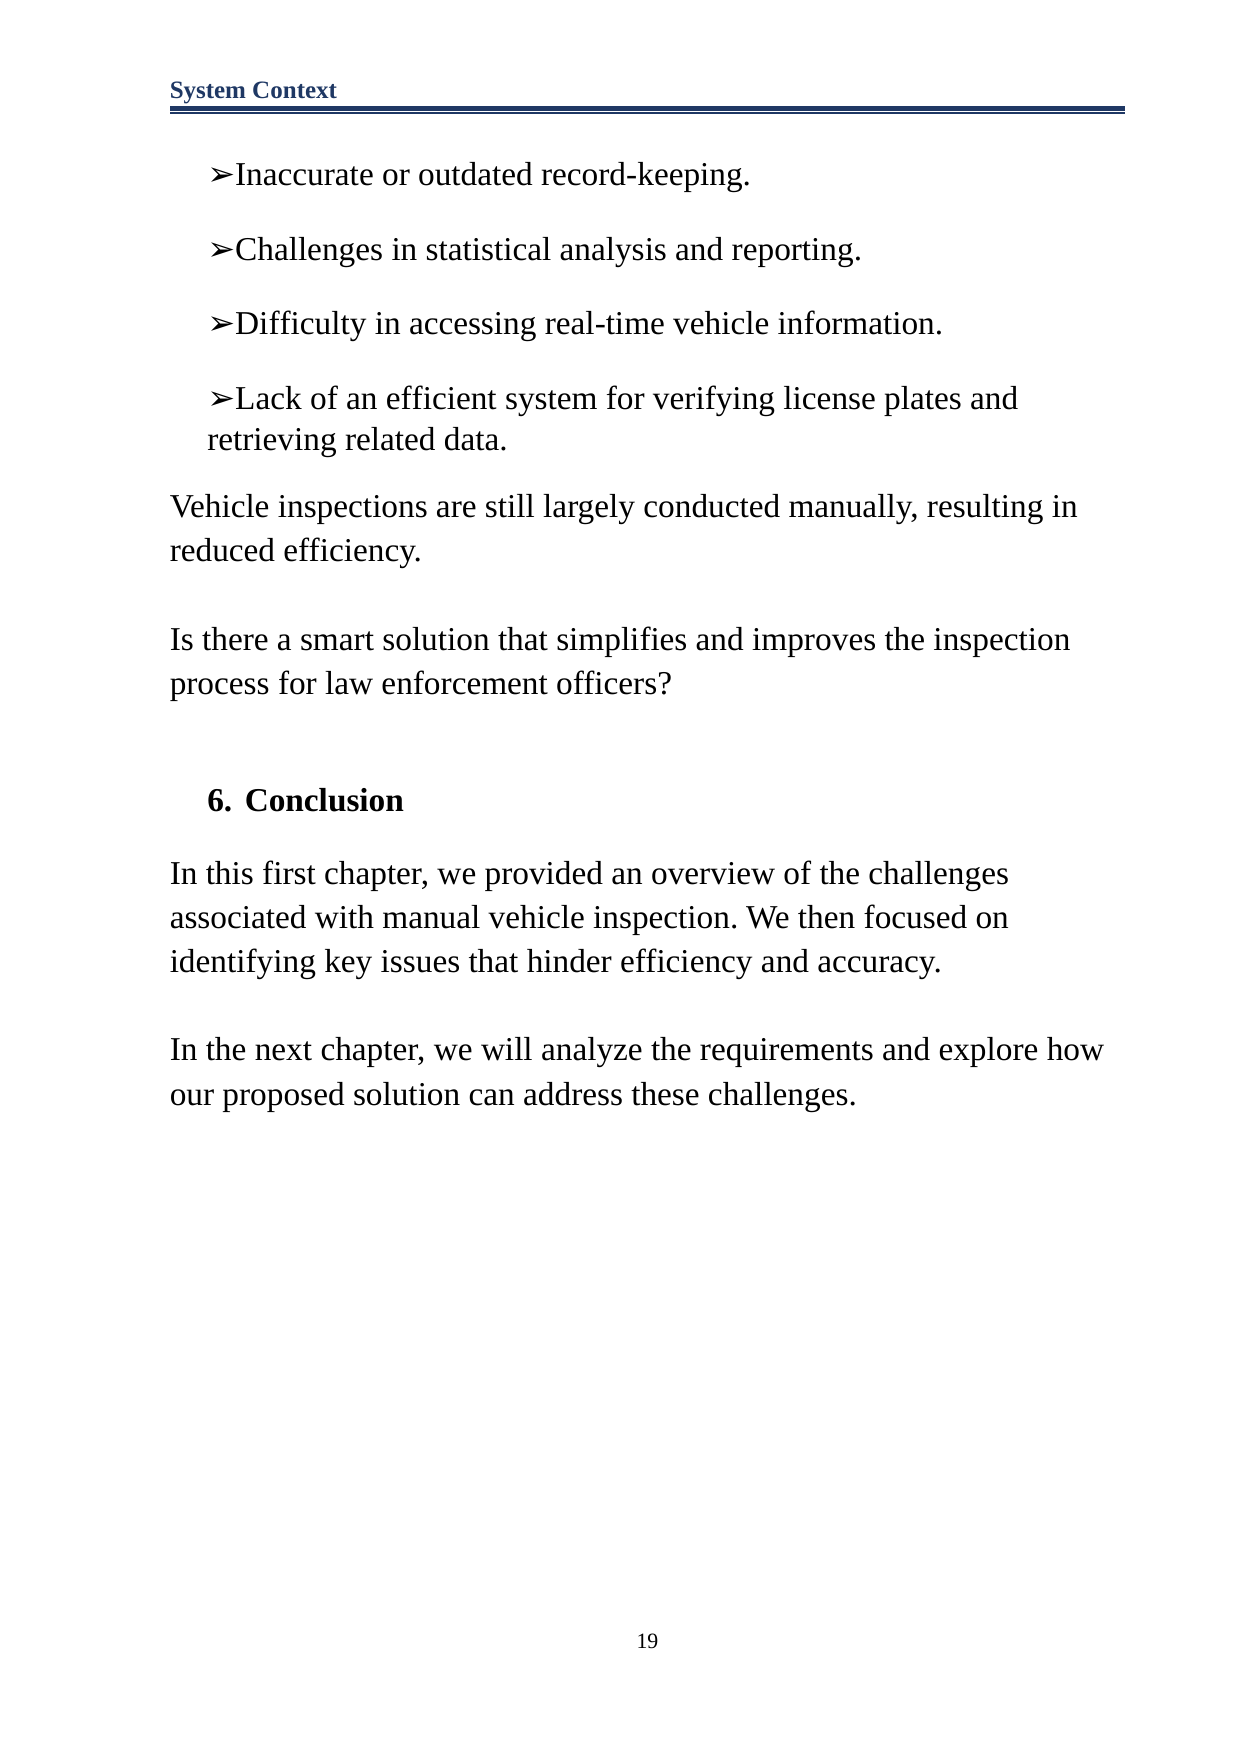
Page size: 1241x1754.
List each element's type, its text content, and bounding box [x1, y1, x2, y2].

text Is there a smart solution that simplifies and improves the inspection process for law enforcement officers? [169, 619, 1125, 701]
text Vehicle inspections are still largely conducted manually, resulting in reduced efficiency. [169, 487, 1125, 569]
text ➢Challenges in statistical analysis and reporting. [207, 224, 1125, 270]
text In the next chapter, we will analyze the requirements and explore how our proposed solution can address these challenges. [169, 1030, 1125, 1112]
text ➢Lack of an efficient system for verifying license plates and retrieving related data. [207, 374, 1125, 457]
text ➢Difficulty in accessing real-time vehicle information. [207, 299, 1125, 344]
text ➢Inaccurate or outdated record-keeping. [207, 150, 1125, 195]
text In this first chapter, we provided an overview of the challenges associated with manual vehicle inspection. We then focused on identifying key issues that hinder efficiency and accuracy. [169, 853, 1125, 980]
list Conclusion [207, 780, 1125, 818]
